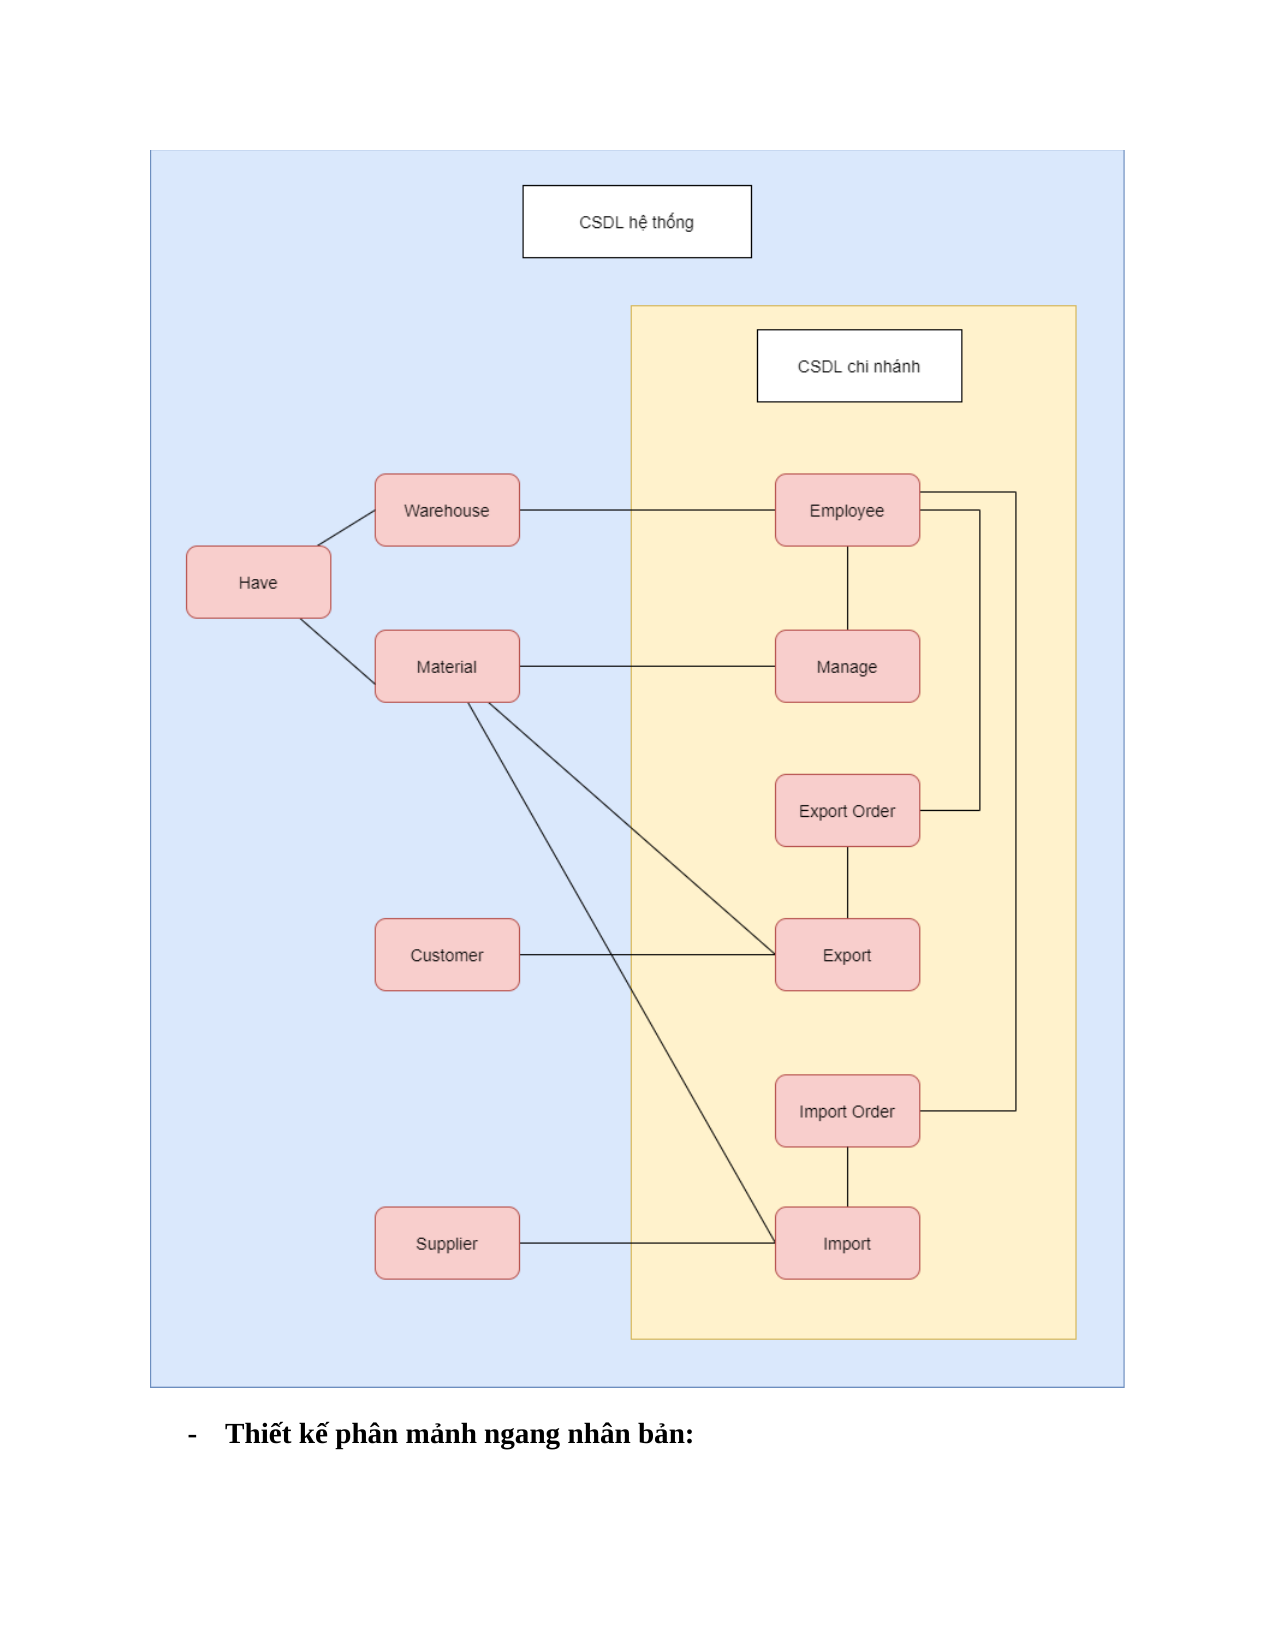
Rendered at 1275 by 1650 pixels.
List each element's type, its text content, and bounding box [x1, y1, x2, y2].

list Thiết kế phân mảnh ngang nhân bản: [187, 1417, 1125, 1450]
picture [150, 150, 1125, 1388]
